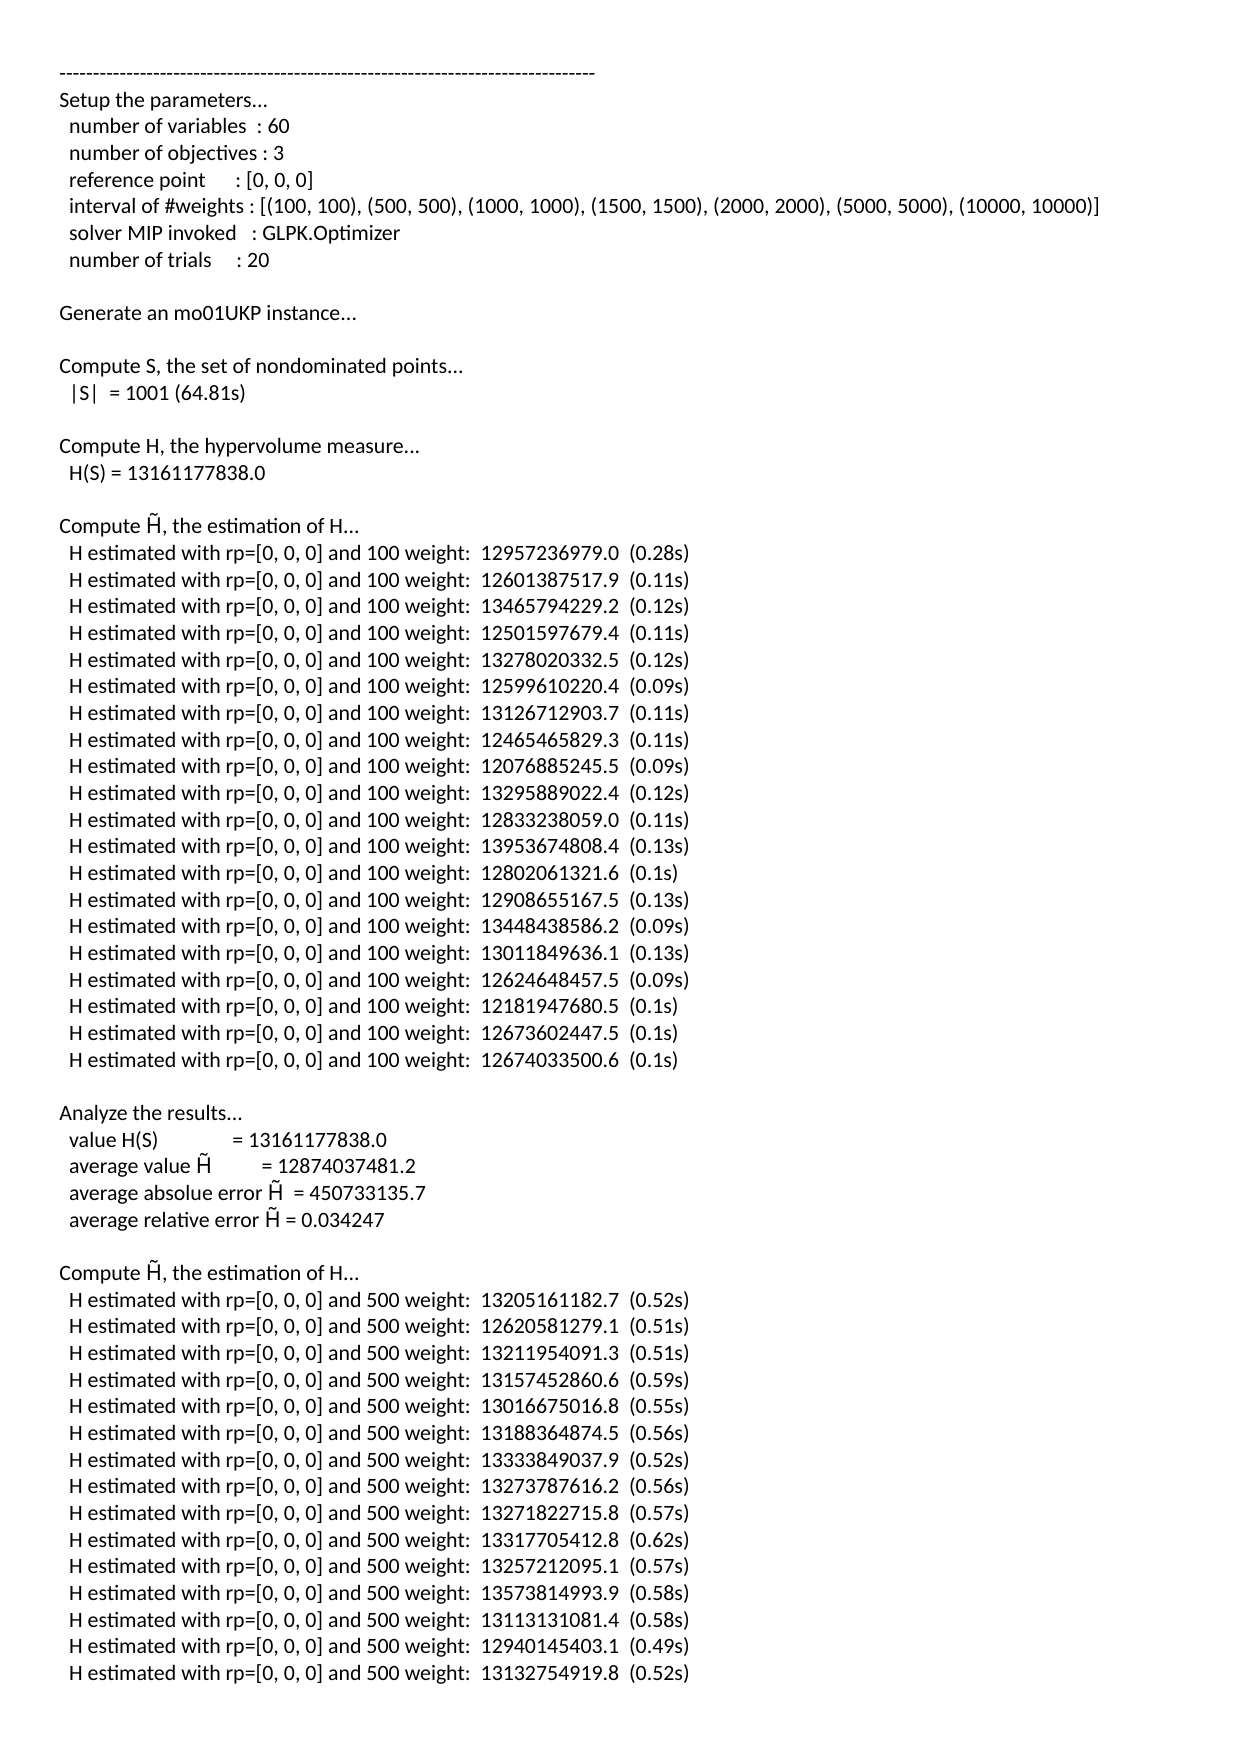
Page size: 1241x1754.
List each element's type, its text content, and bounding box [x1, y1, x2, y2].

text H estimated with rp=[0, 0, 0] and 500 weight: 13157452860.6 (0.59s) [59, 1366, 1181, 1392]
text H estimated with rp=[0, 0, 0] and 100 weight: 12501597679.4 (0.11s) [59, 619, 1181, 646]
text H estimated with rp=[0, 0, 0] and 500 weight: 13271822715.8 (0.57s) [59, 1499, 1181, 1526]
text H estimated with rp=[0, 0, 0] and 500 weight: 13132754919.8 (0.52s) [59, 1659, 1181, 1686]
text H estimated with rp=[0, 0, 0] and 500 weight: 13211954091.3 (0.51s) [59, 1339, 1181, 1366]
text H estimated with rp=[0, 0, 0] and 500 weight: 13273787616.2 (0.56s) [59, 1472, 1181, 1499]
text H estimated with rp=[0, 0, 0] and 100 weight: 12802061321.6 (0.1s) [59, 859, 1181, 886]
text H estimated with rp=[0, 0, 0] and 500 weight: 12620581279.1 (0.51s) [59, 1312, 1181, 1339]
text H estimated with rp=[0, 0, 0] and 500 weight: 12940145403.1 (0.49s) [59, 1632, 1181, 1659]
text H estimated with rp=[0, 0, 0] and 100 weight: 12673602447.5 (0.1s) [59, 1019, 1181, 1046]
text H estimated with rp=[0, 0, 0] and 500 weight: 13188364874.5 (0.56s) [59, 1419, 1181, 1446]
text H estimated with rp=[0, 0, 0] and 100 weight: 13011849636.1 (0.13s) [59, 939, 1181, 966]
text H(S) = 13161177838.0 [59, 459, 1181, 486]
text H estimated with rp=[0, 0, 0] and 100 weight: 12624648457.5 (0.09s) [59, 966, 1181, 992]
text -------------------------------------------------------------------------------- [59, 59, 1181, 86]
text Generate an mo01UKP instance... [59, 299, 1181, 326]
text number of objectives : 3 [59, 139, 1181, 166]
text H estimated with rp=[0, 0, 0] and 100 weight: 13465794229.2 (0.12s) [59, 592, 1181, 619]
text solver MIP invoked : GLPK.Optimizer [59, 219, 1181, 246]
text Compute H̃, the estimation of H... [59, 512, 1181, 539]
text H estimated with rp=[0, 0, 0] and 100 weight: 13448438586.2 (0.09s) [59, 912, 1181, 939]
text H estimated with rp=[0, 0, 0] and 100 weight: 13126712903.7 (0.11s) [59, 699, 1181, 726]
text |S| = 1001 (64.81s) [59, 379, 1181, 406]
text H estimated with rp=[0, 0, 0] and 500 weight: 13016675016.8 (0.55s) [59, 1392, 1181, 1419]
text H estimated with rp=[0, 0, 0] and 500 weight: 13573814993.9 (0.58s) [59, 1579, 1181, 1606]
text H estimated with rp=[0, 0, 0] and 100 weight: 13278020332.5 (0.12s) [59, 646, 1181, 672]
text H estimated with rp=[0, 0, 0] and 100 weight: 12908655167.5 (0.13s) [59, 886, 1181, 912]
text Setup the parameters... [59, 86, 1181, 112]
text H estimated with rp=[0, 0, 0] and 100 weight: 13295889022.4 (0.12s) [59, 779, 1181, 806]
text H estimated with rp=[0, 0, 0] and 100 weight: 12957236979.0 (0.28s) [59, 539, 1181, 566]
text H estimated with rp=[0, 0, 0] and 100 weight: 12181947680.5 (0.1s) [59, 992, 1181, 1019]
text number of variables : 60 [59, 112, 1181, 139]
text Compute H̃, the estimation of H... [59, 1259, 1181, 1286]
text interval of #weights : [(100, 100), (500, 500), (1000, 1000), (1500, 1500), (2000, 2000), (5000, 5000), (10000, 10000)] [59, 192, 1181, 219]
text H estimated with rp=[0, 0, 0] and 500 weight: 13317705412.8 (0.62s) [59, 1526, 1181, 1552]
text average relative error H̃ = 0.034247 [59, 1206, 1181, 1232]
text reference point : [0, 0, 0] [59, 166, 1181, 192]
text H estimated with rp=[0, 0, 0] and 100 weight: 12076885245.5 (0.09s) [59, 752, 1181, 779]
text Compute S, the set of nondominated points... [59, 352, 1181, 379]
text average absolue error H̃ = 450733135.7 [59, 1179, 1181, 1206]
text H estimated with rp=[0, 0, 0] and 100 weight: 12833238059.0 (0.11s) [59, 806, 1181, 832]
text number of trials : 20 [59, 246, 1181, 272]
text Compute H, the hypervolume measure... [59, 432, 1181, 459]
text H estimated with rp=[0, 0, 0] and 100 weight: 12465465829.3 (0.11s) [59, 726, 1181, 752]
text H estimated with rp=[0, 0, 0] and 500 weight: 13333849037.9 (0.52s) [59, 1446, 1181, 1472]
text H estimated with rp=[0, 0, 0] and 500 weight: 13113131081.4 (0.58s) [59, 1606, 1181, 1632]
text Analyze the results... [59, 1099, 1181, 1126]
text H estimated with rp=[0, 0, 0] and 500 weight: 13205161182.7 (0.52s) [59, 1286, 1181, 1312]
text H estimated with rp=[0, 0, 0] and 100 weight: 12599610220.4 (0.09s) [59, 672, 1181, 699]
text value H(S) = 13161177838.0 [59, 1126, 1181, 1152]
text H estimated with rp=[0, 0, 0] and 100 weight: 12601387517.9 (0.11s) [59, 566, 1181, 592]
text average value H̃ = 12874037481.2 [59, 1152, 1181, 1179]
text H estimated with rp=[0, 0, 0] and 100 weight: 13953674808.4 (0.13s) [59, 832, 1181, 859]
text H estimated with rp=[0, 0, 0] and 500 weight: 13257212095.1 (0.57s) [59, 1552, 1181, 1579]
text H estimated with rp=[0, 0, 0] and 100 weight: 12674033500.6 (0.1s) [59, 1046, 1181, 1072]
